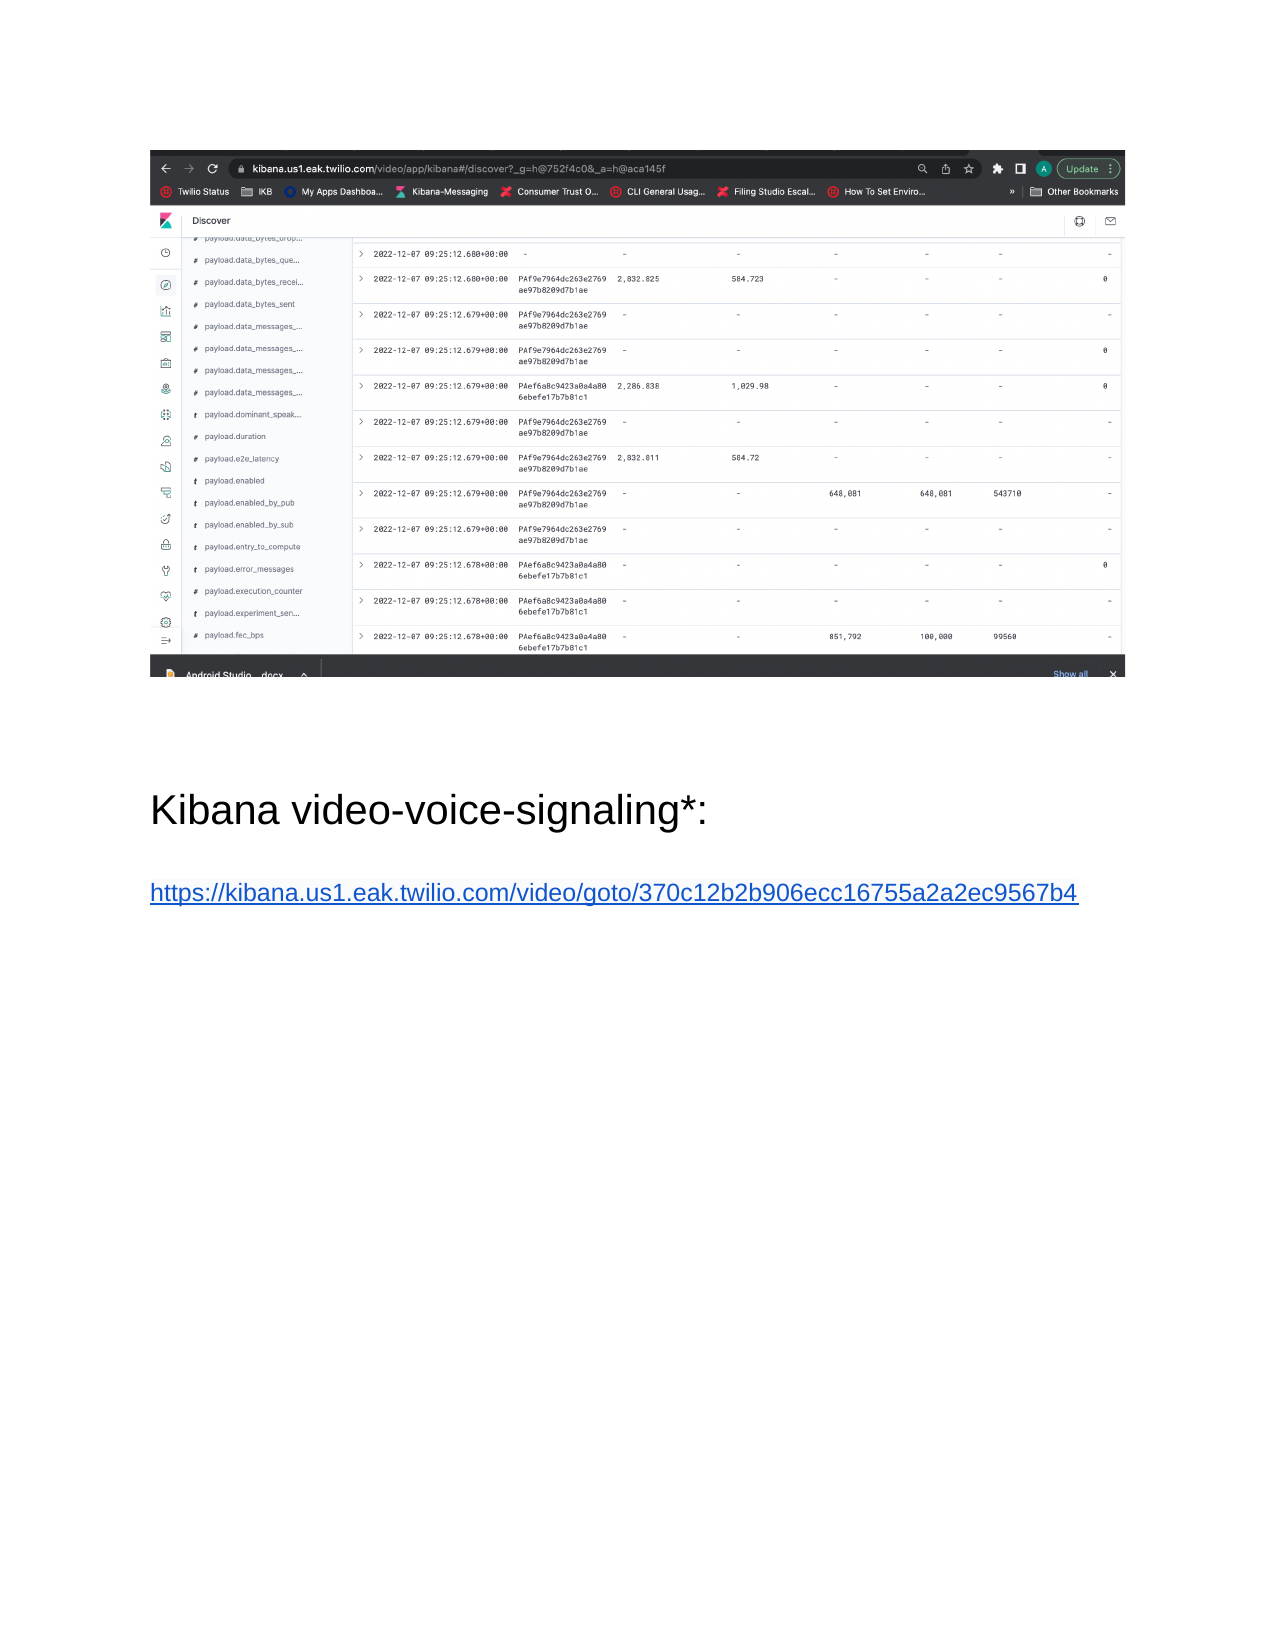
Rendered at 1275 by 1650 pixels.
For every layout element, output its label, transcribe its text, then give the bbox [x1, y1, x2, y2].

subtitle Kibana video-voice-signaling*: [150, 785, 1125, 833]
text https://kibana.us1.eak.twilio.com/video/goto/370c12b2b906ecc16755a2a2ec9567b4 [150, 878, 1125, 907]
picture [150, 150, 1125, 677]
